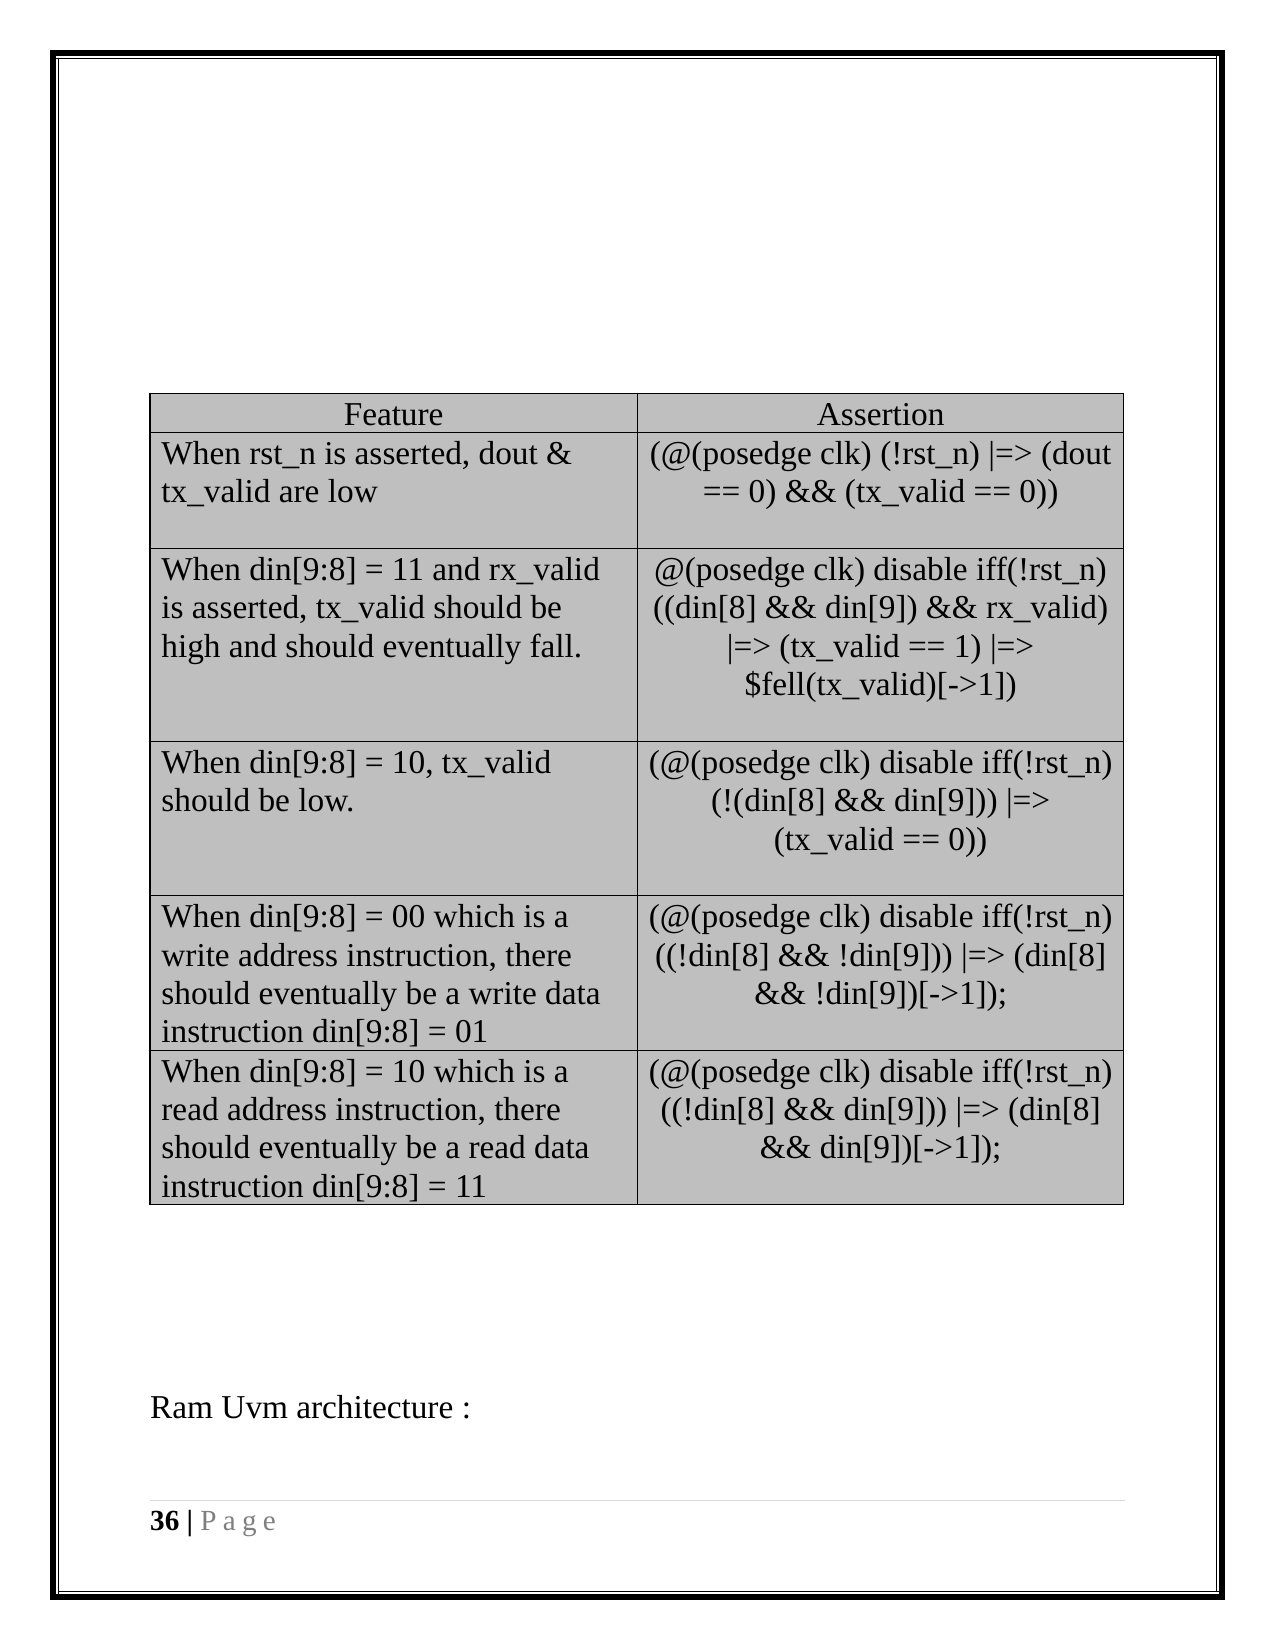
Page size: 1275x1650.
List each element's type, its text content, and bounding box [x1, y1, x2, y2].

table_cell (@(posedge clk) disable iff(!rst_n) (!(din[8] && din[9])) |=> (tx_valid == 0)) [638, 742, 1123, 895]
table_cell (@(posedge clk) disable iff(!rst_n) ((!din[8] && din[9])) |=> (din[8] && din[9])[->1]); [638, 1051, 1123, 1204]
table_cell @(posedge clk) disable iff(!rst_n) ((din[8] && din[9]) && rx_valid) |=> (tx_valid == 1) |=> $fell(tx_valid)[->1]) [638, 549, 1123, 741]
table_cell (@(posedge clk) (!rst_n) |=> (dout == 0) && (tx_valid == 0)) [638, 433, 1123, 548]
table_cell When din[9:8] = 11 and rx_valid is asserted, tx_valid should be high and should eventually fall. [151, 549, 637, 741]
table_header Assertion [638, 394, 1123, 432]
table_cell (@(posedge clk) disable iff(!rst_n) ((!din[8] && !din[9])) |=> (din[8] && !din[9])[->1]); [638, 896, 1123, 1050]
table_cell When rst_n is asserted, dout & tx_valid are low [151, 433, 637, 548]
table_cell When din[9:8] = 00 which is a write address instruction, there should eventually be a write data instruction din[9:8] = 01 [151, 896, 637, 1050]
table_cell When din[9:8] = 10 which is a read address instruction, there should eventually be a read data instruction din[9:8] = 11 [151, 1051, 637, 1204]
table_cell When din[9:8] = 10, tx_valid should be low. [151, 742, 637, 895]
table_header Feature [151, 394, 637, 432]
text Ram Uvm architecture : [150, 1387, 1125, 1426]
